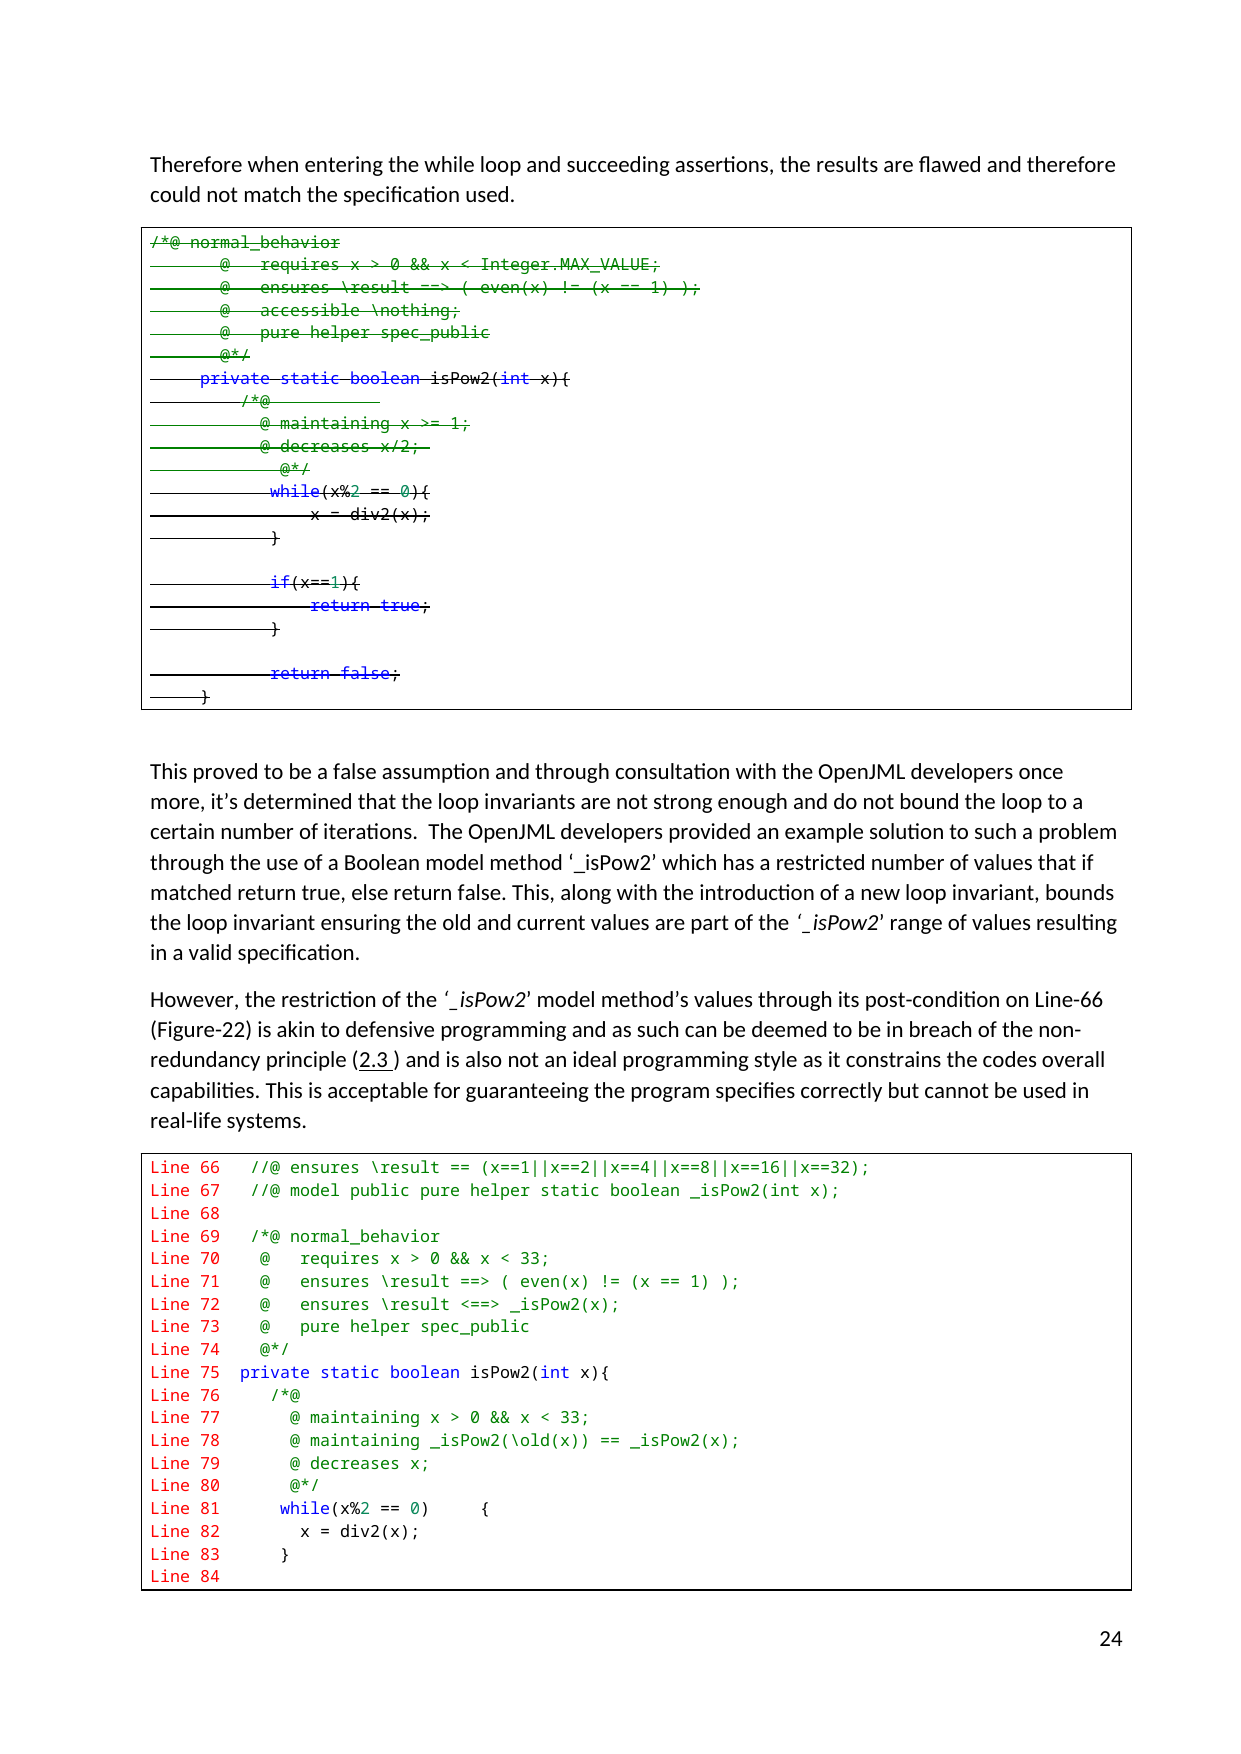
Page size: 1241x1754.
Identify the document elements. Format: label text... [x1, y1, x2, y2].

text private static boolean isPow2(int x){ [150, 366, 1122, 389]
text Line 74 @*/ [150, 1338, 1122, 1360]
text @ ensures \result ==> ( even(x) != (x == 1) ); [150, 276, 1122, 298]
text This proved to be a false assumption and through consultation with the OpenJML developers once more, it’s determined that the loop invariants are not strong enough and do not bound the loop to a certain number of iterations. The OpenJML developers provided an example solution to such a problem through the use of a Boolean model method ‘_isPow2’ which has a restricted number of values that if matched return true, else return false. This, along with the introduction of a new loop invariant, bounds the loop invariant ensuring the old and current values are part of the ‘_isPow2’ range of values resulting in a valid specification. [150, 757, 1122, 966]
text Line 82 x = div2(x); [150, 1519, 1122, 1542]
text @ pure helper spec_public [150, 321, 1122, 344]
text Line 84 [142, 1562, 1131, 1589]
text @*/ [150, 344, 1122, 366]
text Line 78 @ maintaining _isPow2(\old(x)) == _isPow2(x); [150, 1428, 1122, 1451]
text Line 66 //@ ensures \result == (x==1||x==2||x==4||x==8||x==16||x==32); [142, 1154, 1131, 1179]
text Line 75 private static boolean isPow2(int x){ [150, 1360, 1122, 1383]
text @ maintaining x >= 1; [150, 412, 1122, 434]
text if(x==1){ [150, 571, 1122, 593]
text } [150, 525, 1122, 548]
text Line 72 @ ensures \result <==> _isPow2(x); [150, 1292, 1122, 1315]
text Line 80 @*/ [150, 1474, 1122, 1497]
text Line 70 @ requires x > 0 && x < 33; [150, 1247, 1122, 1269]
text @ accessible \nothing; [150, 298, 1122, 321]
text Line 81 while(x%2 == 0) { [150, 1497, 1122, 1519]
text Line 71 @ ensures \result ==> ( even(x) != (x == 1) ); [150, 1269, 1122, 1292]
text while(x%2 == 0){ [150, 480, 1122, 503]
text @ requires x > 0 && x < Integer.MAX_VALUE; [150, 253, 1122, 276]
text However, the restriction of the ‘_isPow2’ model method’s values through its post-condition on Line-66 (Figure-22) is akin to defensive programming and as such can be deemed to be in breach of the non-redundancy principle (2.3 ) and is also not an ideal programming style as it constrains the codes overall capabilities. This is acceptable for guaranteeing the program specifies correctly but cannot be used in real-life systems. [150, 985, 1122, 1134]
text Line 68 [150, 1201, 1122, 1224]
text Line 76 /*@ [150, 1383, 1122, 1406]
text Line 77 @ maintaining x > 0 && x < 33; [150, 1406, 1122, 1428]
text x = div2(x); [150, 503, 1122, 525]
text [150, 150, 1122, 208]
text /*@ normal_behavior [142, 228, 1131, 253]
text } [142, 681, 1131, 709]
text Line 67 //@ model public pure helper static boolean _isPow2(int x); [150, 1179, 1122, 1201]
text return false; [150, 662, 1122, 681]
text Line 69 /*@ normal_behavior [150, 1224, 1122, 1247]
text Line 83 } [150, 1542, 1122, 1562]
text @*/ [150, 457, 1122, 480]
text Line 73 @ pure helper spec_public [150, 1315, 1122, 1338]
text return true; [150, 593, 1122, 616]
text } [150, 616, 1122, 639]
text @ decreases x/2; [150, 434, 1122, 457]
text Line 79 @ decreases x; [150, 1451, 1122, 1474]
text /*@ [150, 389, 1122, 412]
